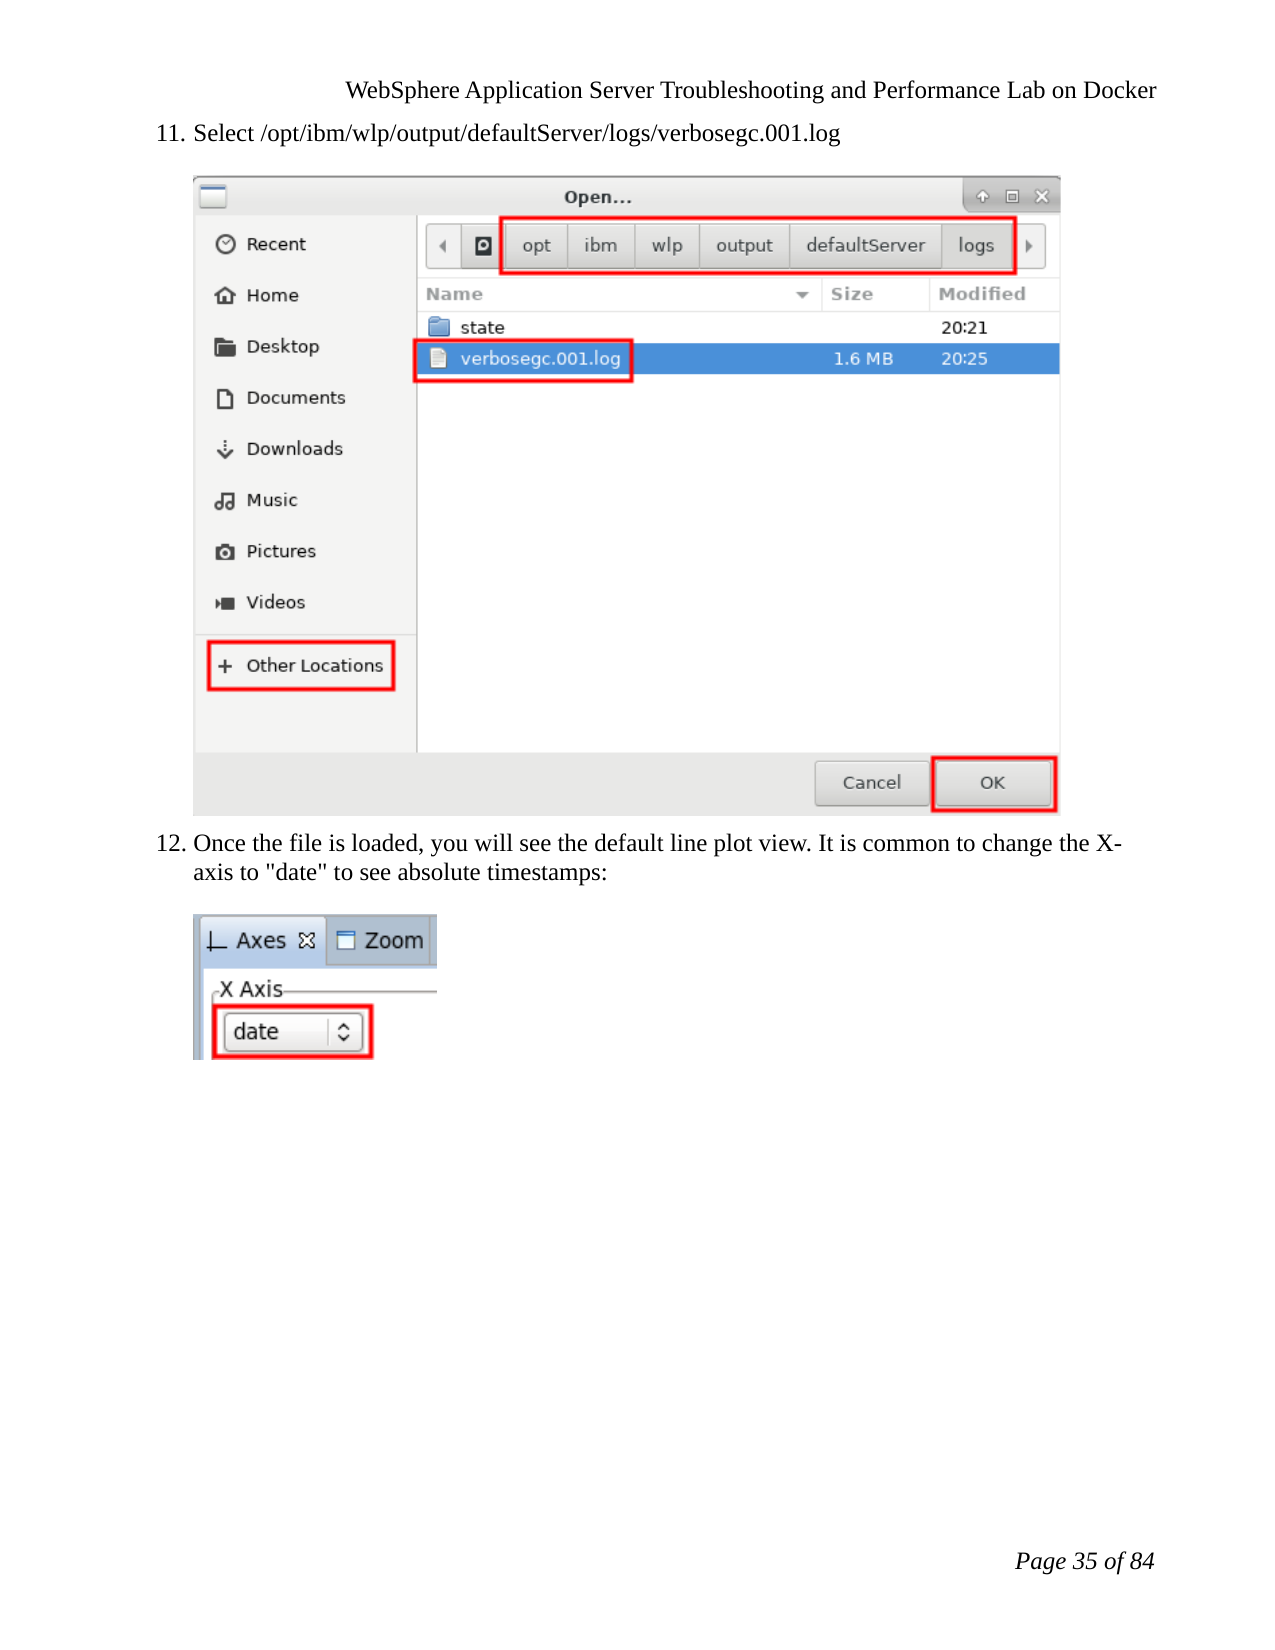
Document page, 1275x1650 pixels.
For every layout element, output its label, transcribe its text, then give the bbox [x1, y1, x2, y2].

picture [193, 175, 1061, 816]
list Once the file is loaded, you will see the default line plot view. It is common to change the X-axis to "date" to see absolute timestamps: [156, 828, 1157, 1060]
picture [193, 914, 437, 1060]
